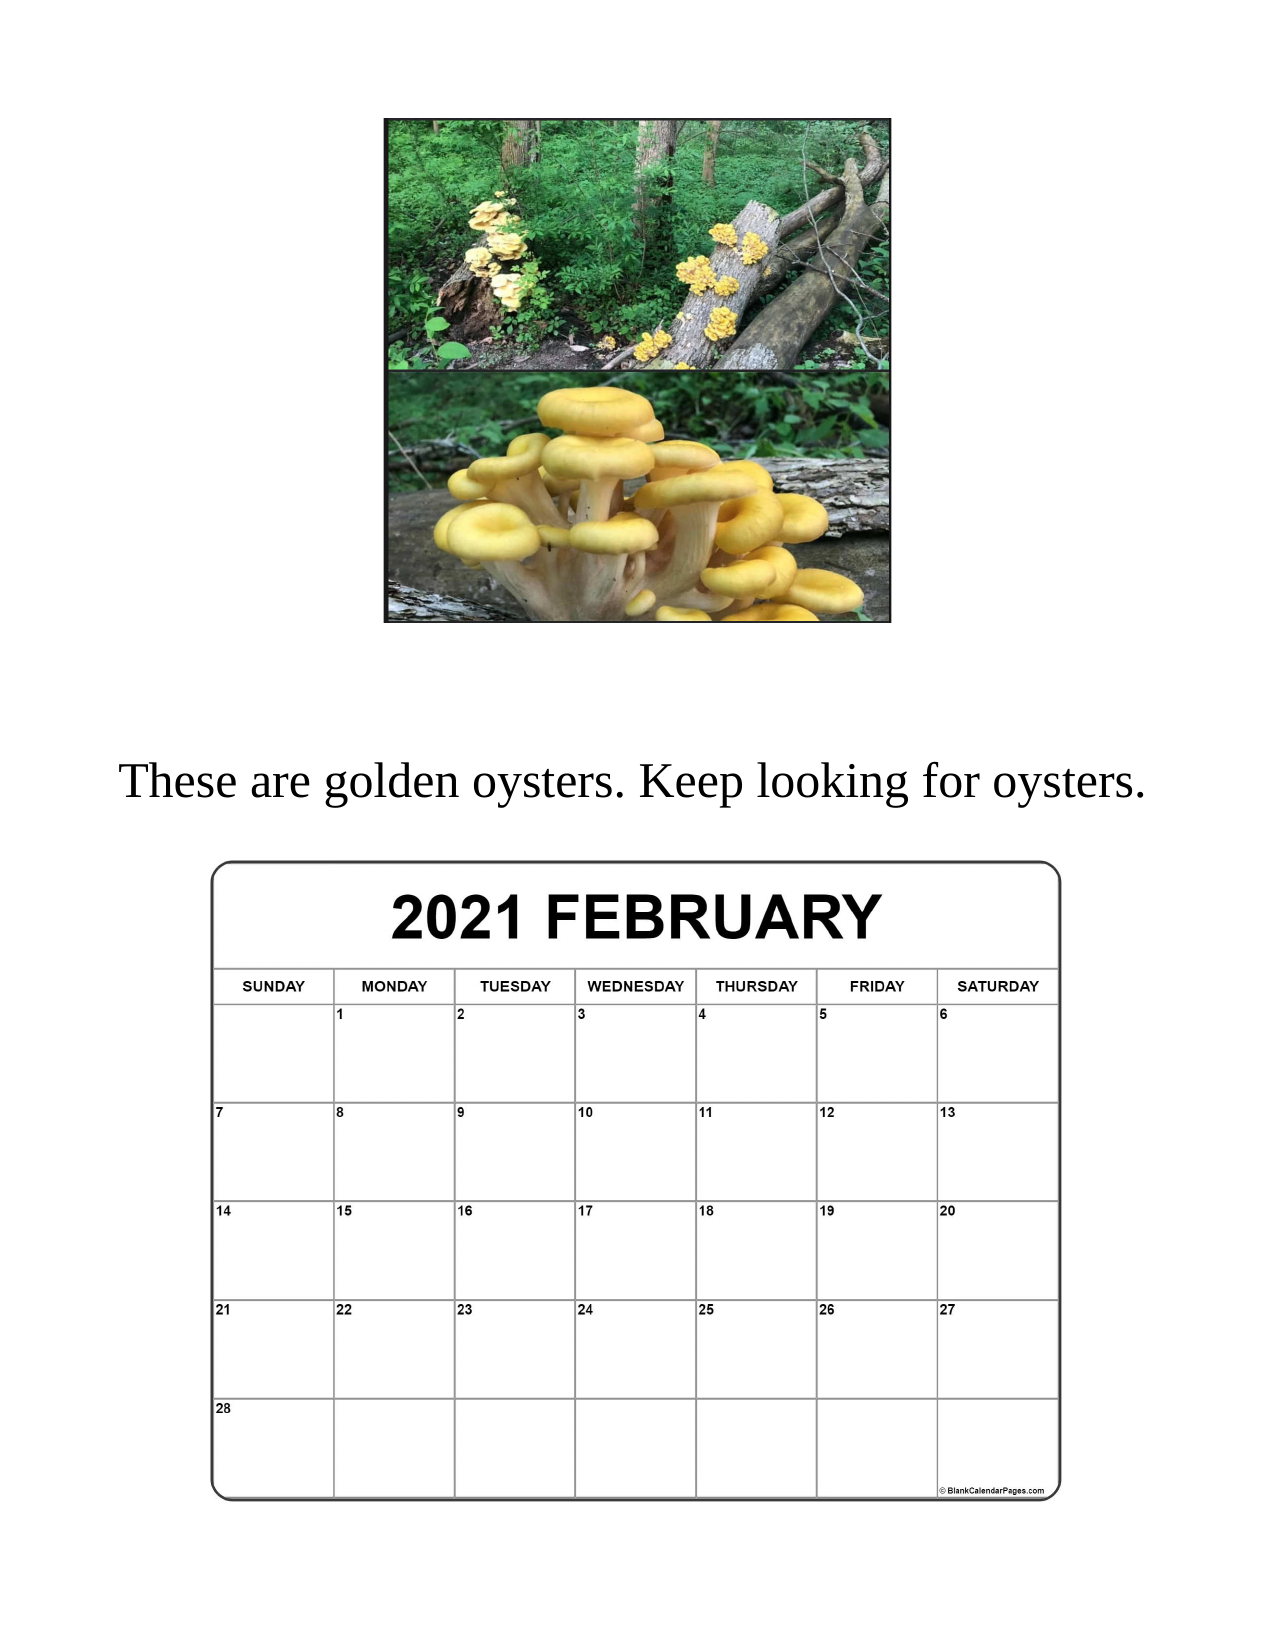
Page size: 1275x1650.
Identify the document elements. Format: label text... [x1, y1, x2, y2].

picture [383, 118, 892, 623]
picture [206, 856, 1066, 1505]
text These are golden oysters. Keep looking for oysters. [118, 751, 1157, 808]
